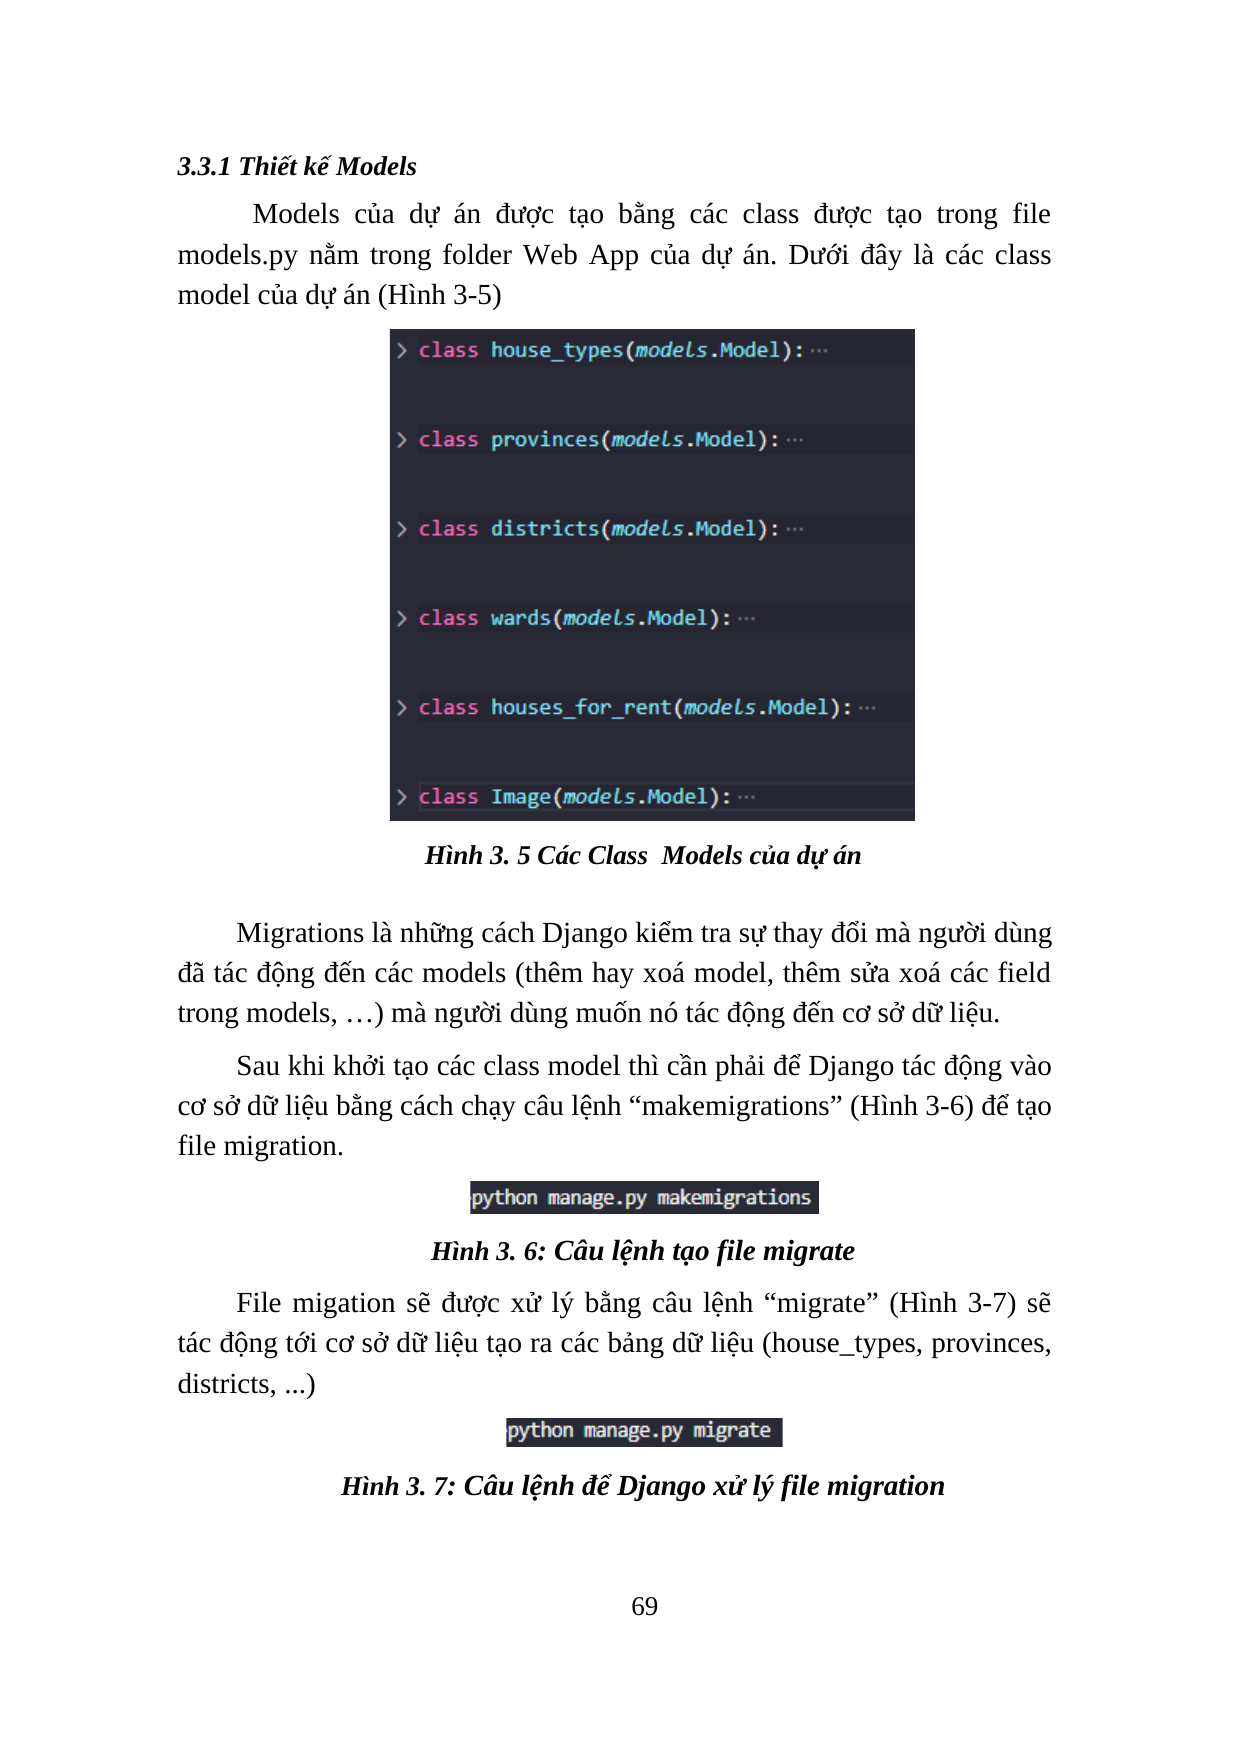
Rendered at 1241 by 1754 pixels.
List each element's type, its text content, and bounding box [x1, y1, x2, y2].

text Models của dự án được tạo bằng các class được tạo trong file models.py nằm trong folder Web App của dự án. Dưới đây là các class model của dự án (Hình 3-5) [177, 197, 1053, 311]
subtitle 3.3.1 Thiết kế Models [177, 150, 1053, 181]
text File migation sẽ được xử lý bằng câu lệnh “migrate” (Hình 3-7) sẽ tác động tới cơ sở dữ liệu tạo ra các bảng dữ liệu (house_types, provinces, districts, ...) [177, 1285, 1053, 1399]
picture [470, 1181, 819, 1214]
picture [389, 329, 915, 821]
text Hình 3. 5 Các Class Models của dự án [177, 839, 1053, 870]
text Migrations là những cách Django kiểm tra sự thay đổi mà người dùng đã tác động đến các models (thêm hay xoá model, thêm sửa xoá các field trong models, …) mà người dùng muốn nó tác động đến cơ sở dữ liệu. [177, 915, 1053, 1029]
text Sau khi khởi tạo các class model thì cần phải để Django tác động vào cơ sở dữ liệu bằng cách chạy câu lệnh “makemigrations” (Hình 3-6) để tạo file migration. [177, 1048, 1053, 1162]
text Hình 3. 6: Câu lệnh tạo file migrate [177, 1233, 1053, 1266]
picture [506, 1418, 783, 1447]
text Hình 3. 7: Câu lệnh để Django xử lý file migration [177, 1468, 1053, 1502]
